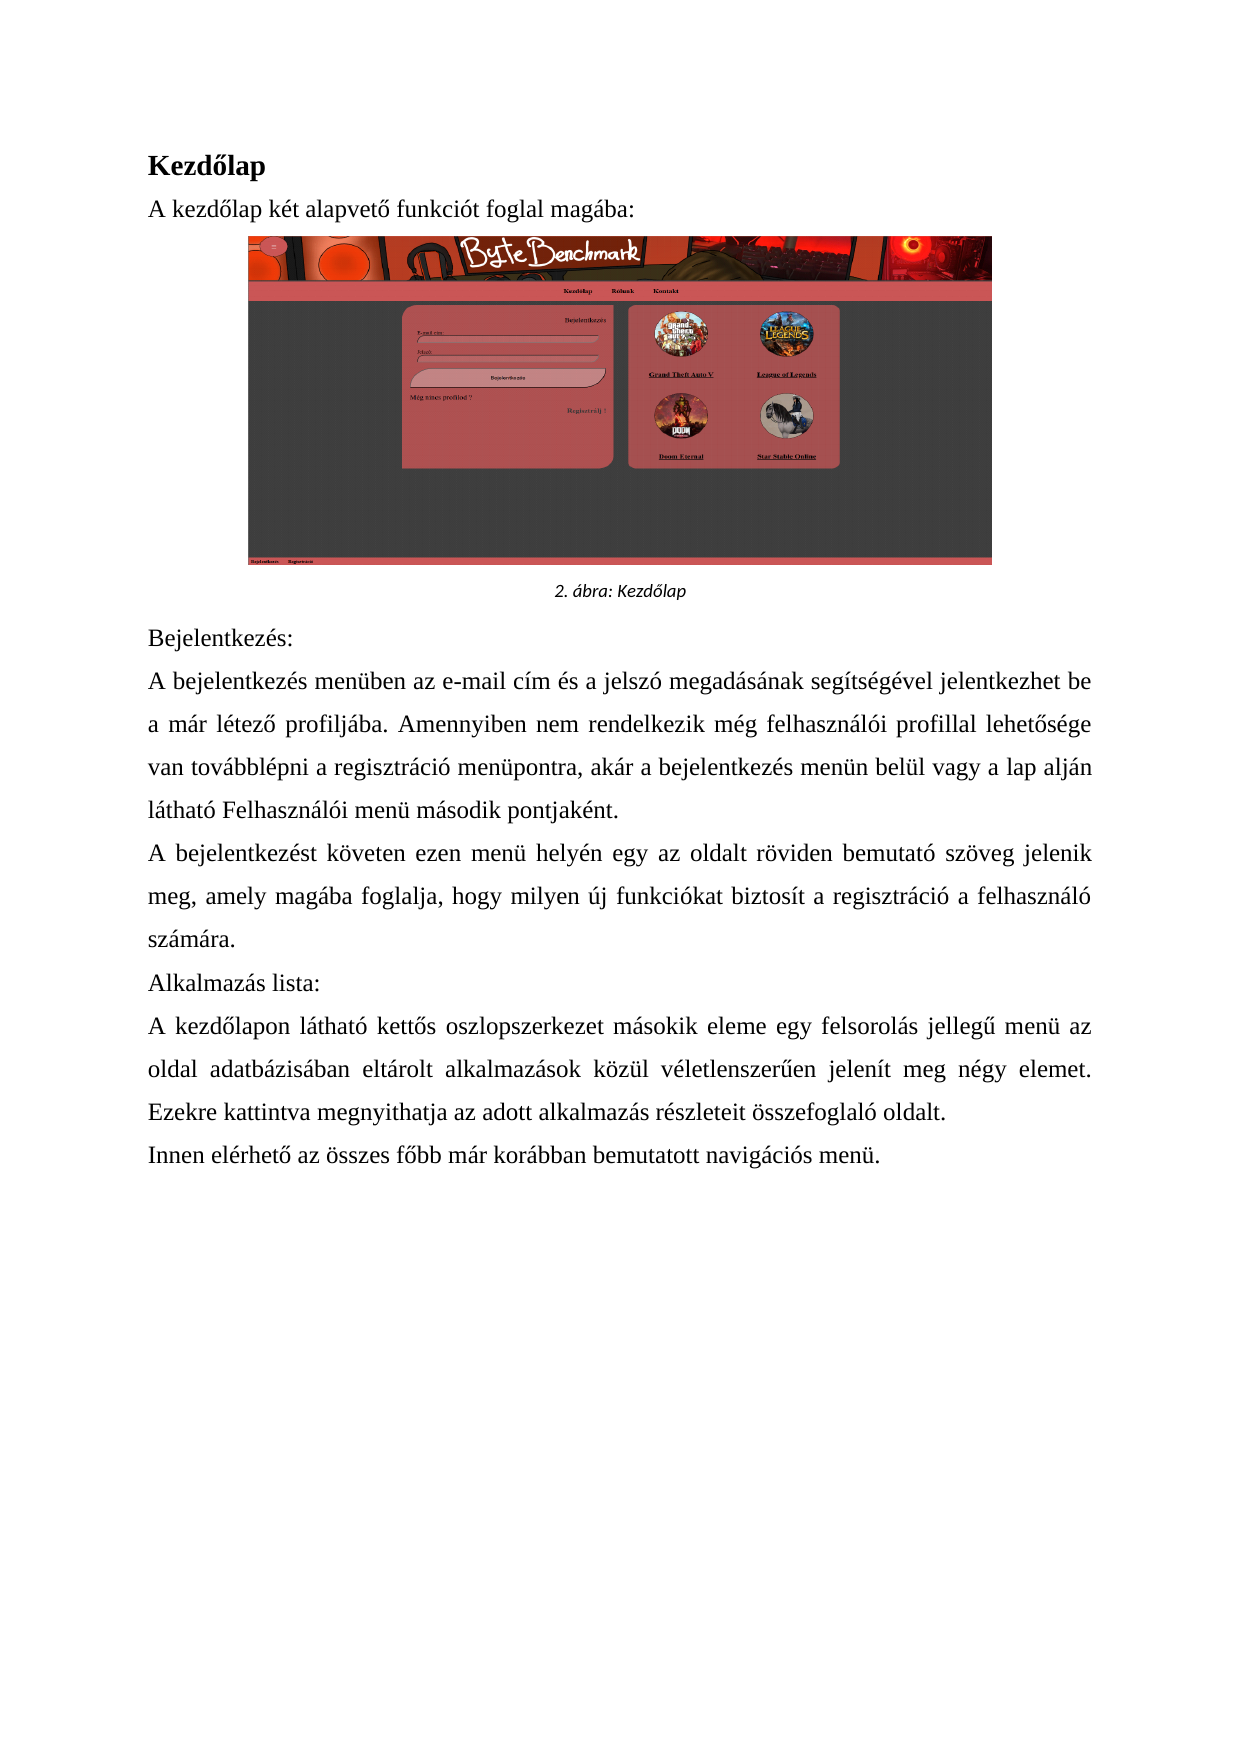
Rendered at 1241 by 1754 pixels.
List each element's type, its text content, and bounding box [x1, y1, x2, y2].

text Innen elérhető az összes főbb már korábban bemutatott navigációs menü. [148, 1140, 1093, 1169]
text A kezdőlap két alapvető funkciót foglal magába: [148, 194, 1093, 222]
text A bejelentkezést követen ezen menü helyén egy az oldalt röviden bemutató szöveg jelenik meg, amely magába foglalja, hogy milyen új funkciókat biztosít a regisztráció a felhasználó számára. [148, 838, 1093, 953]
text A bejelentkezés menüben az e-mail cím és a jelszó megadásának segítségével jelentkezhet be a már létező profiljába. Amennyiben nem rendelkezik még felhasználói profillal lehetősége van továbblépni a regisztráció menüpontra, akár a bejelentkezés menün belül vagy a lap alján látható Felhasználói menü második pontjaként. [148, 666, 1093, 824]
text Kezdőlap [148, 148, 1093, 181]
text Alkalmazás lista: [148, 968, 1093, 996]
text Bejelentkezés: [148, 623, 1093, 651]
text A kezdőlapon látható kettős oszlopszerkezet másokik eleme egy felsorolás jellegű menü az oldal adatbázisában eltárolt alkalmazások közül véletlenszerűen jelenít meg négy elemet. Ezekre kattintva megnyithatja az adott alkalmazás részleteit összefoglaló oldalt. [148, 1011, 1093, 1126]
picture [248, 236, 992, 565]
